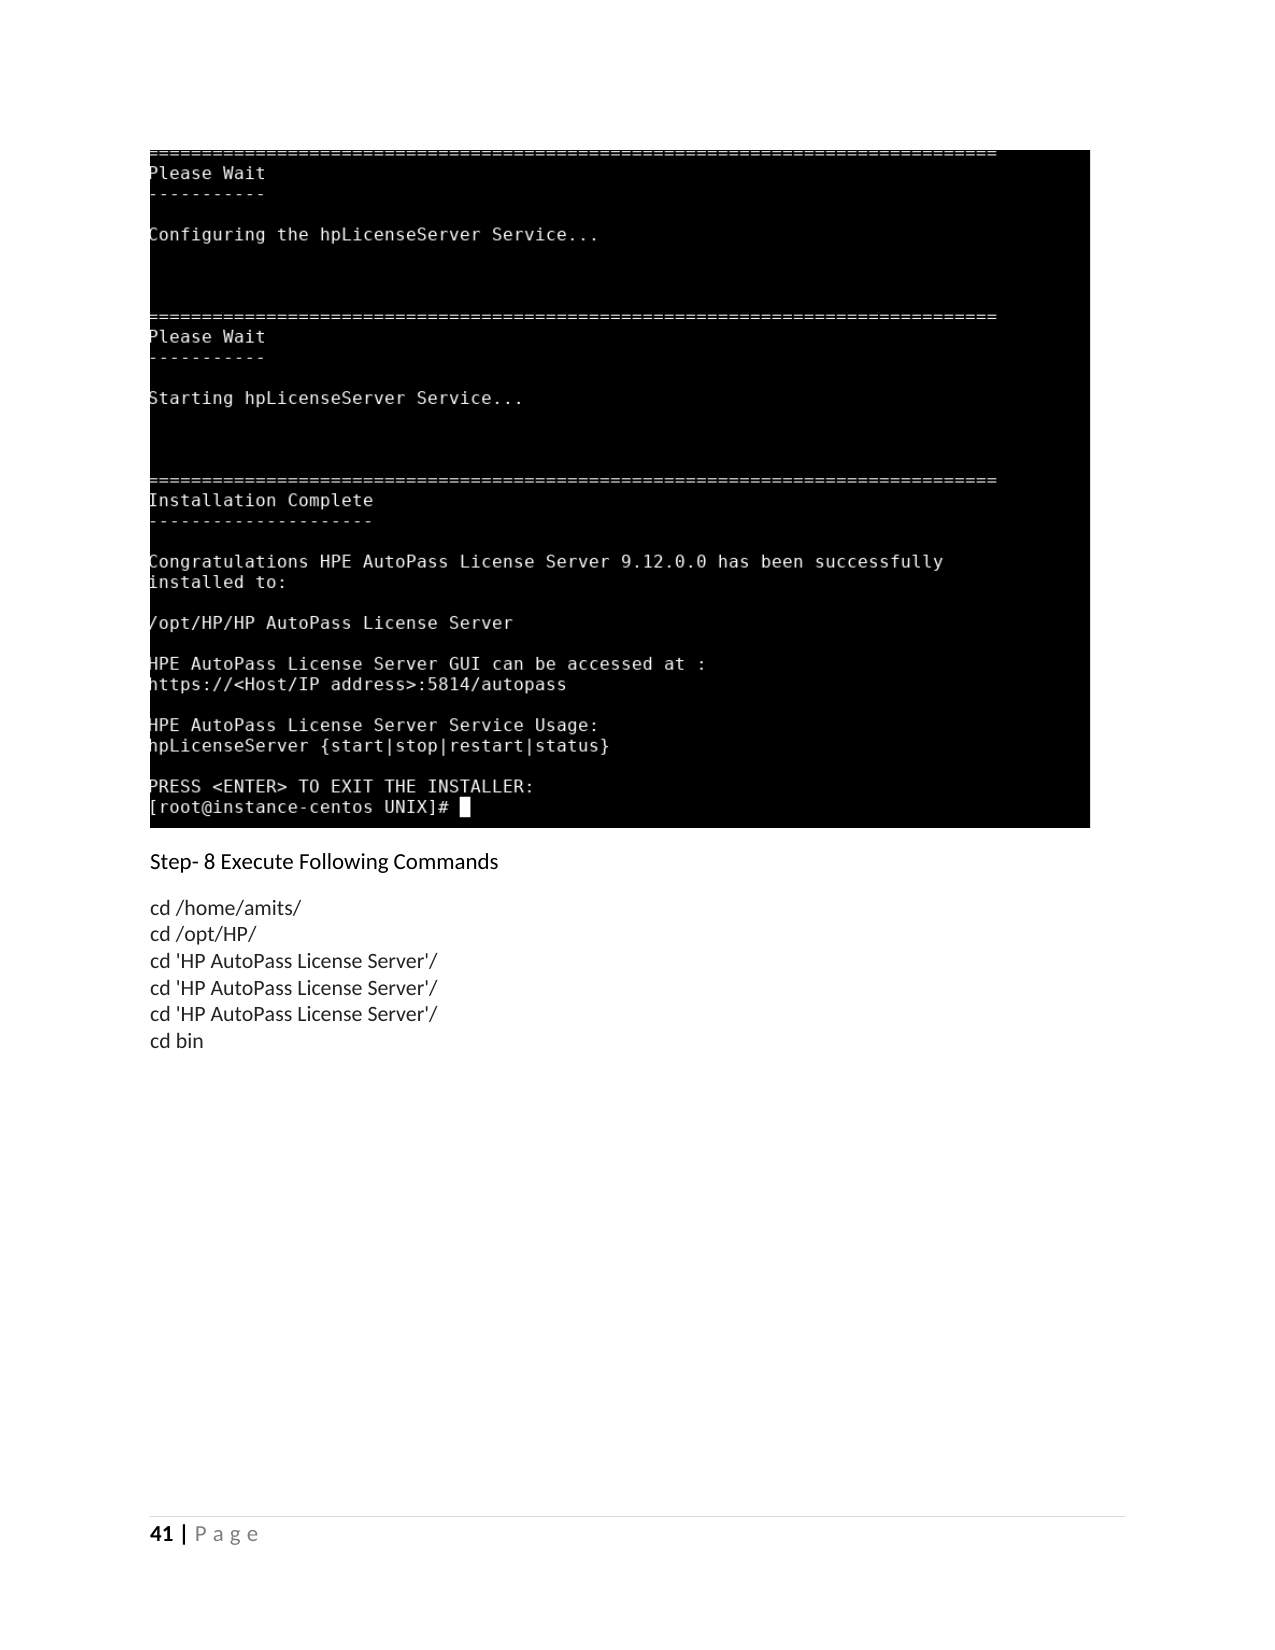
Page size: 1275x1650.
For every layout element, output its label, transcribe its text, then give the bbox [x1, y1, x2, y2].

text cd bin [150, 1027, 1125, 1054]
text Step- 8 Execute Following Commands [150, 847, 1125, 875]
text cd /opt/HP/ [150, 920, 1125, 947]
text cd 'HP AutoPass License Server'/ [150, 947, 1125, 974]
text cd 'HP AutoPass License Server'/ [150, 1000, 1125, 1027]
picture [150, 150, 1091, 828]
text cd /home/amits/ [150, 894, 1125, 920]
text cd 'HP AutoPass License Server'/ [150, 974, 1125, 1000]
